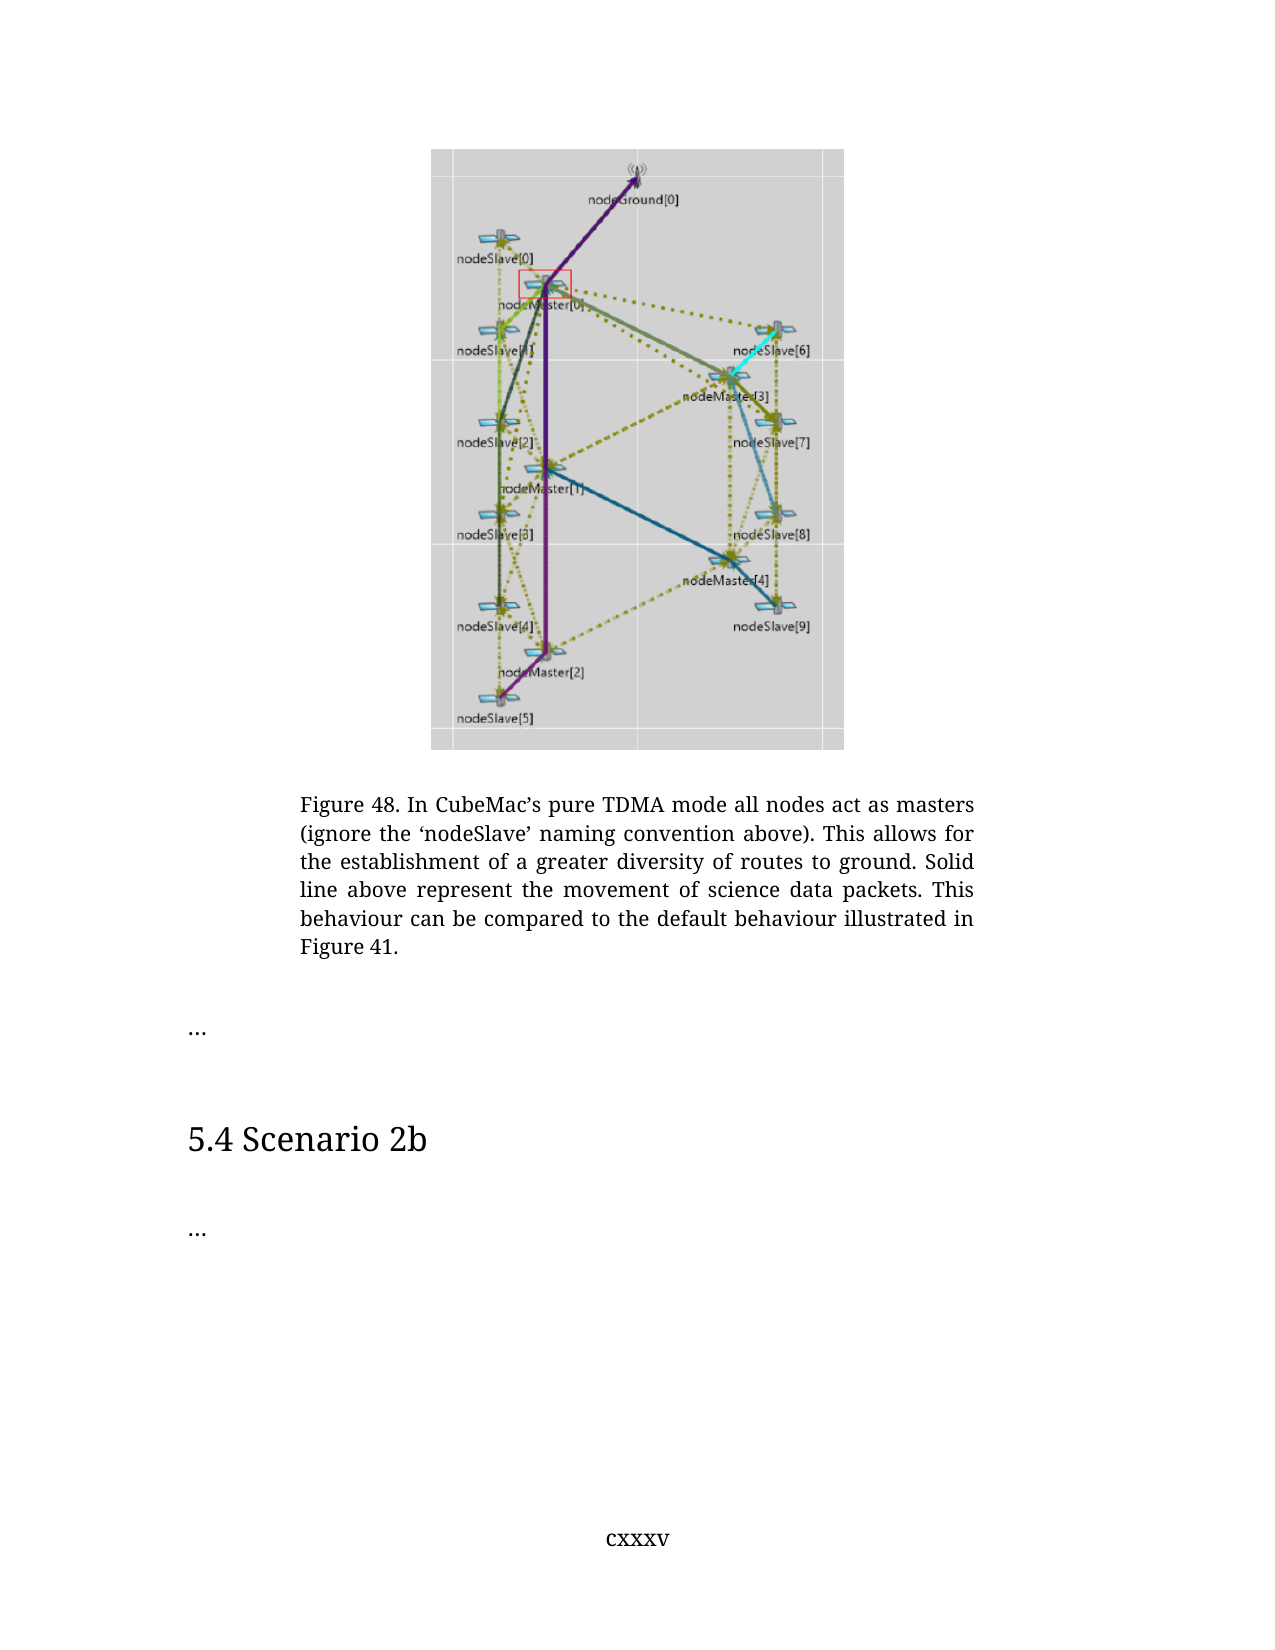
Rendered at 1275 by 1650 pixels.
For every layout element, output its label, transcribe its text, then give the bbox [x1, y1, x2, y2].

text … [187, 1011, 1087, 1042]
text … [187, 1212, 1087, 1243]
picture [431, 149, 844, 750]
text Figure 48. In CubeMac’s pure TDMA mode all nodes act as masters (ignore the ‘nodeSlave’ naming convention above). This allows for the establishment of a greater diversity of routes to ground. Solid line above represent the movement of science data packets. This behaviour can be compared to the default behaviour illustrated in Figure 41. [300, 790, 975, 961]
subtitle Scenario 2b [187, 1116, 1087, 1161]
